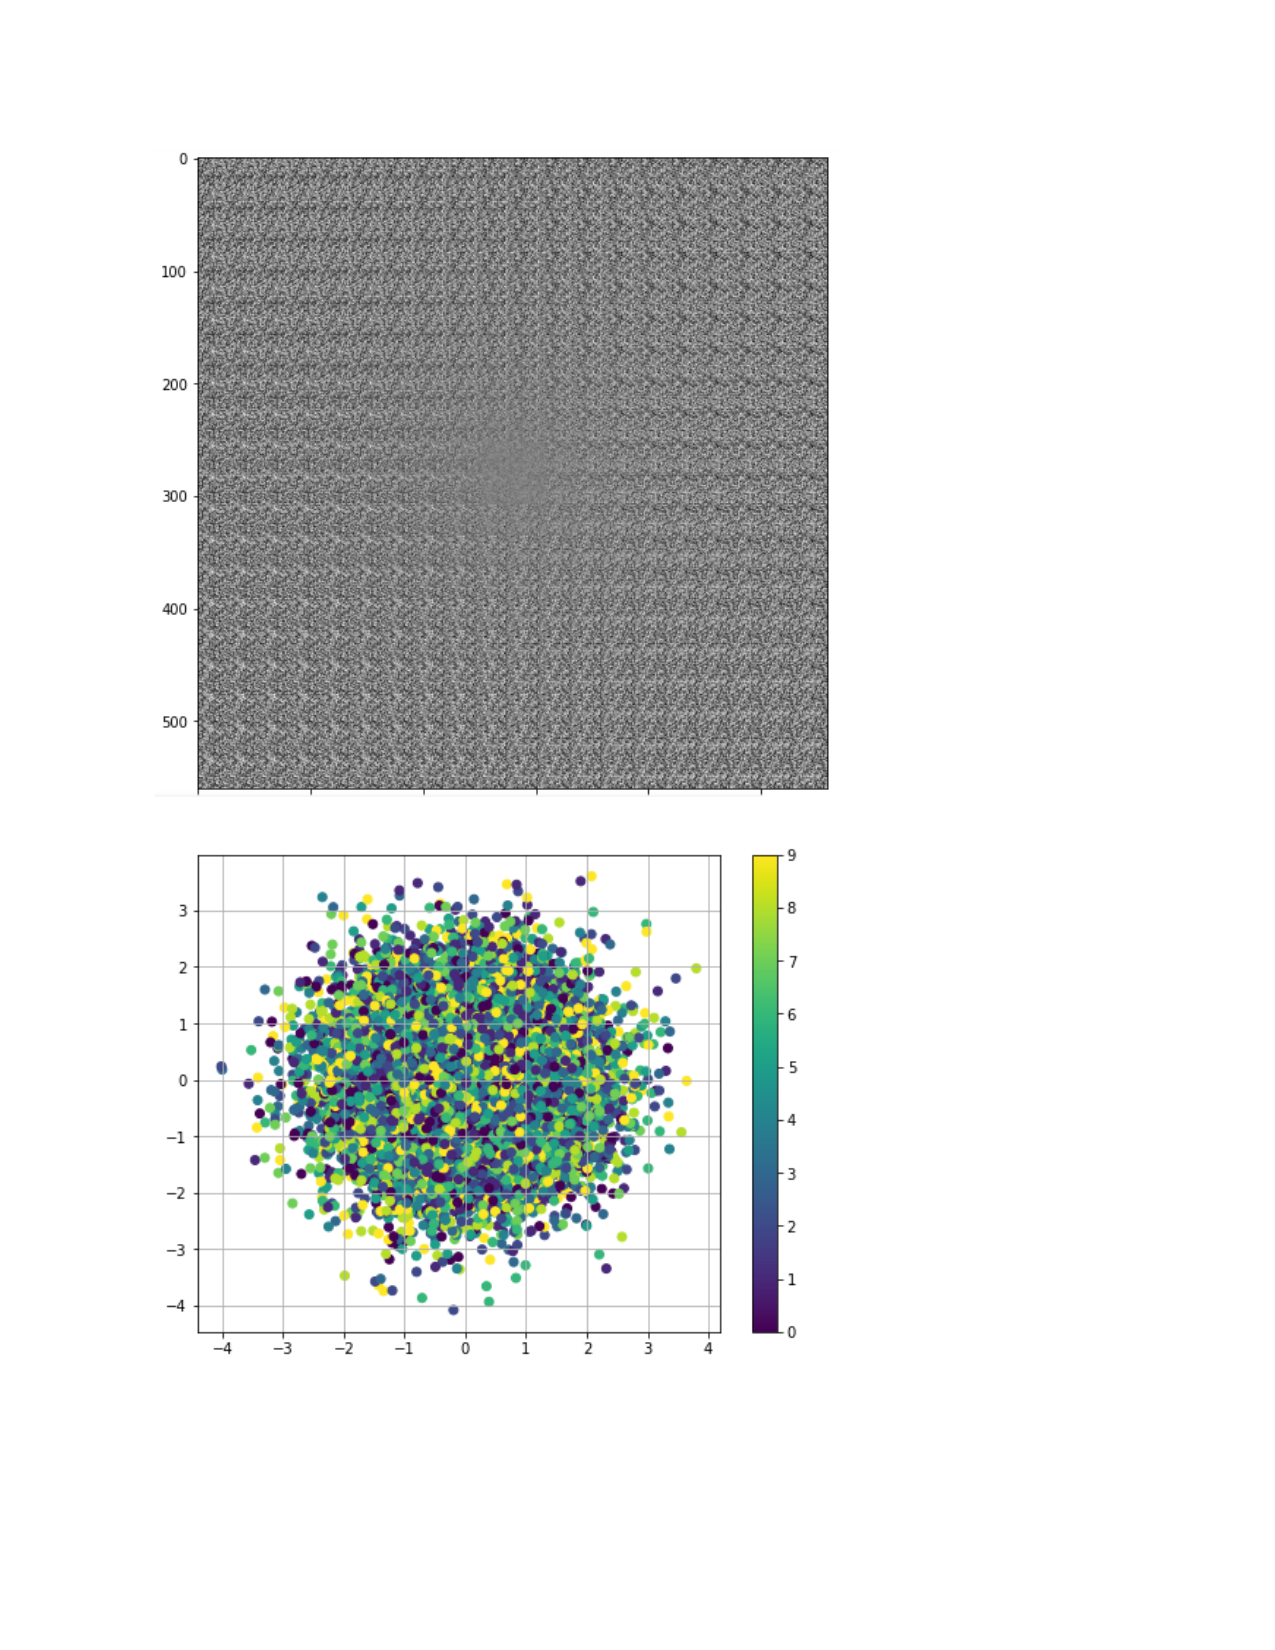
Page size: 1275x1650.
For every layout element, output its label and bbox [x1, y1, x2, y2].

picture [154, 150, 840, 797]
picture [154, 845, 808, 1363]
